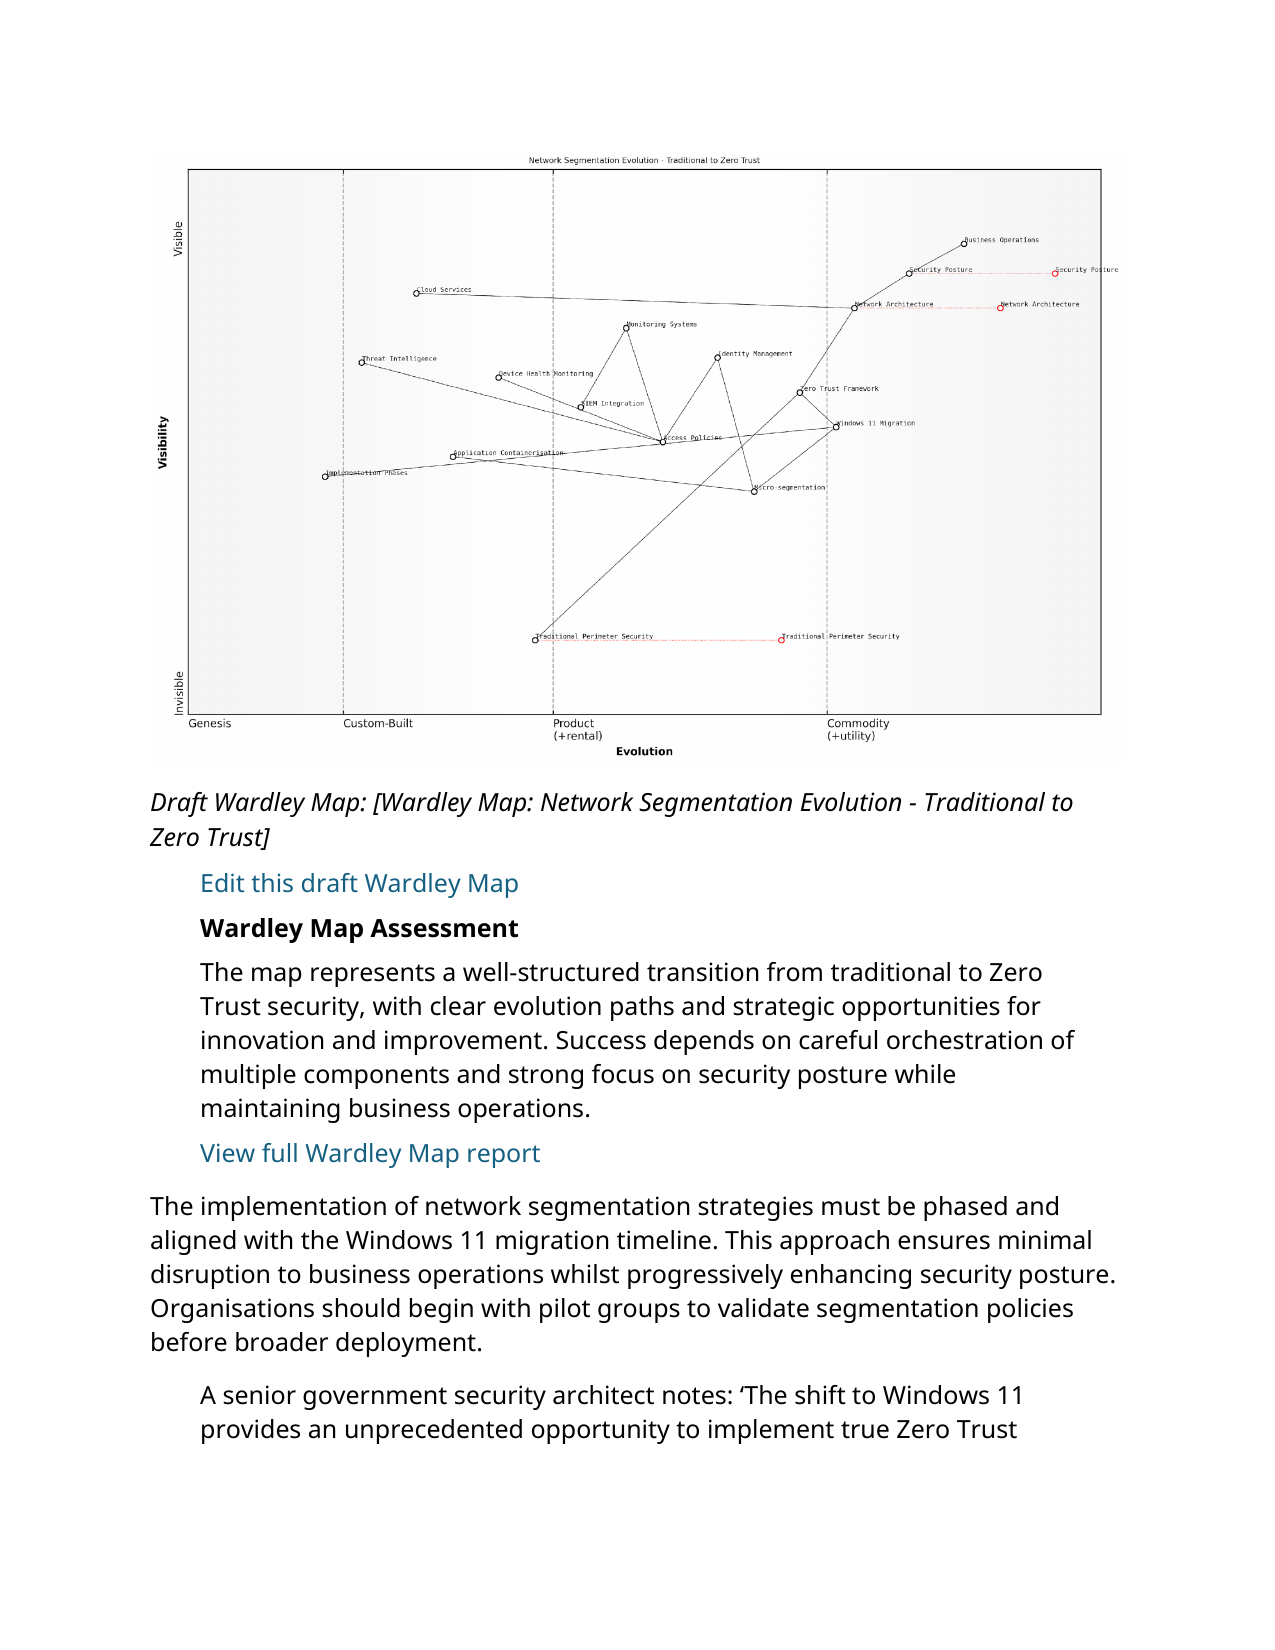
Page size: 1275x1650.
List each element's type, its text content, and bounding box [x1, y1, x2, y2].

text View full Wardley Map report [200, 1135, 1075, 1169]
text Wardley Map Assessment [200, 910, 1075, 944]
text The implementation of network segmentation strategies must be phased and aligned with the Windows 11 migration timeline. This approach ensures minimal disruption to business operations whilst progressively enhancing security posture. Organisations should begin with pilot groups to validate segmentation policies before broader deployment. [150, 1188, 1125, 1358]
text The map represents a well-structured transition from traditional to Zero Trust security, with clear evolution paths and strategic opportunities for innovation and improvement. Success depends on careful orchestration of multiple components and strong focus on security posture while maintaining business operations. [200, 955, 1075, 1125]
picture [150, 150, 1125, 765]
text Draft Wardley Map: [Wardley Map: Network Segmentation Evolution - Traditional to Zero Trust] [150, 785, 1125, 853]
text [200, 1377, 1075, 1445]
text Edit this draft Wardley Map [200, 866, 1075, 900]
